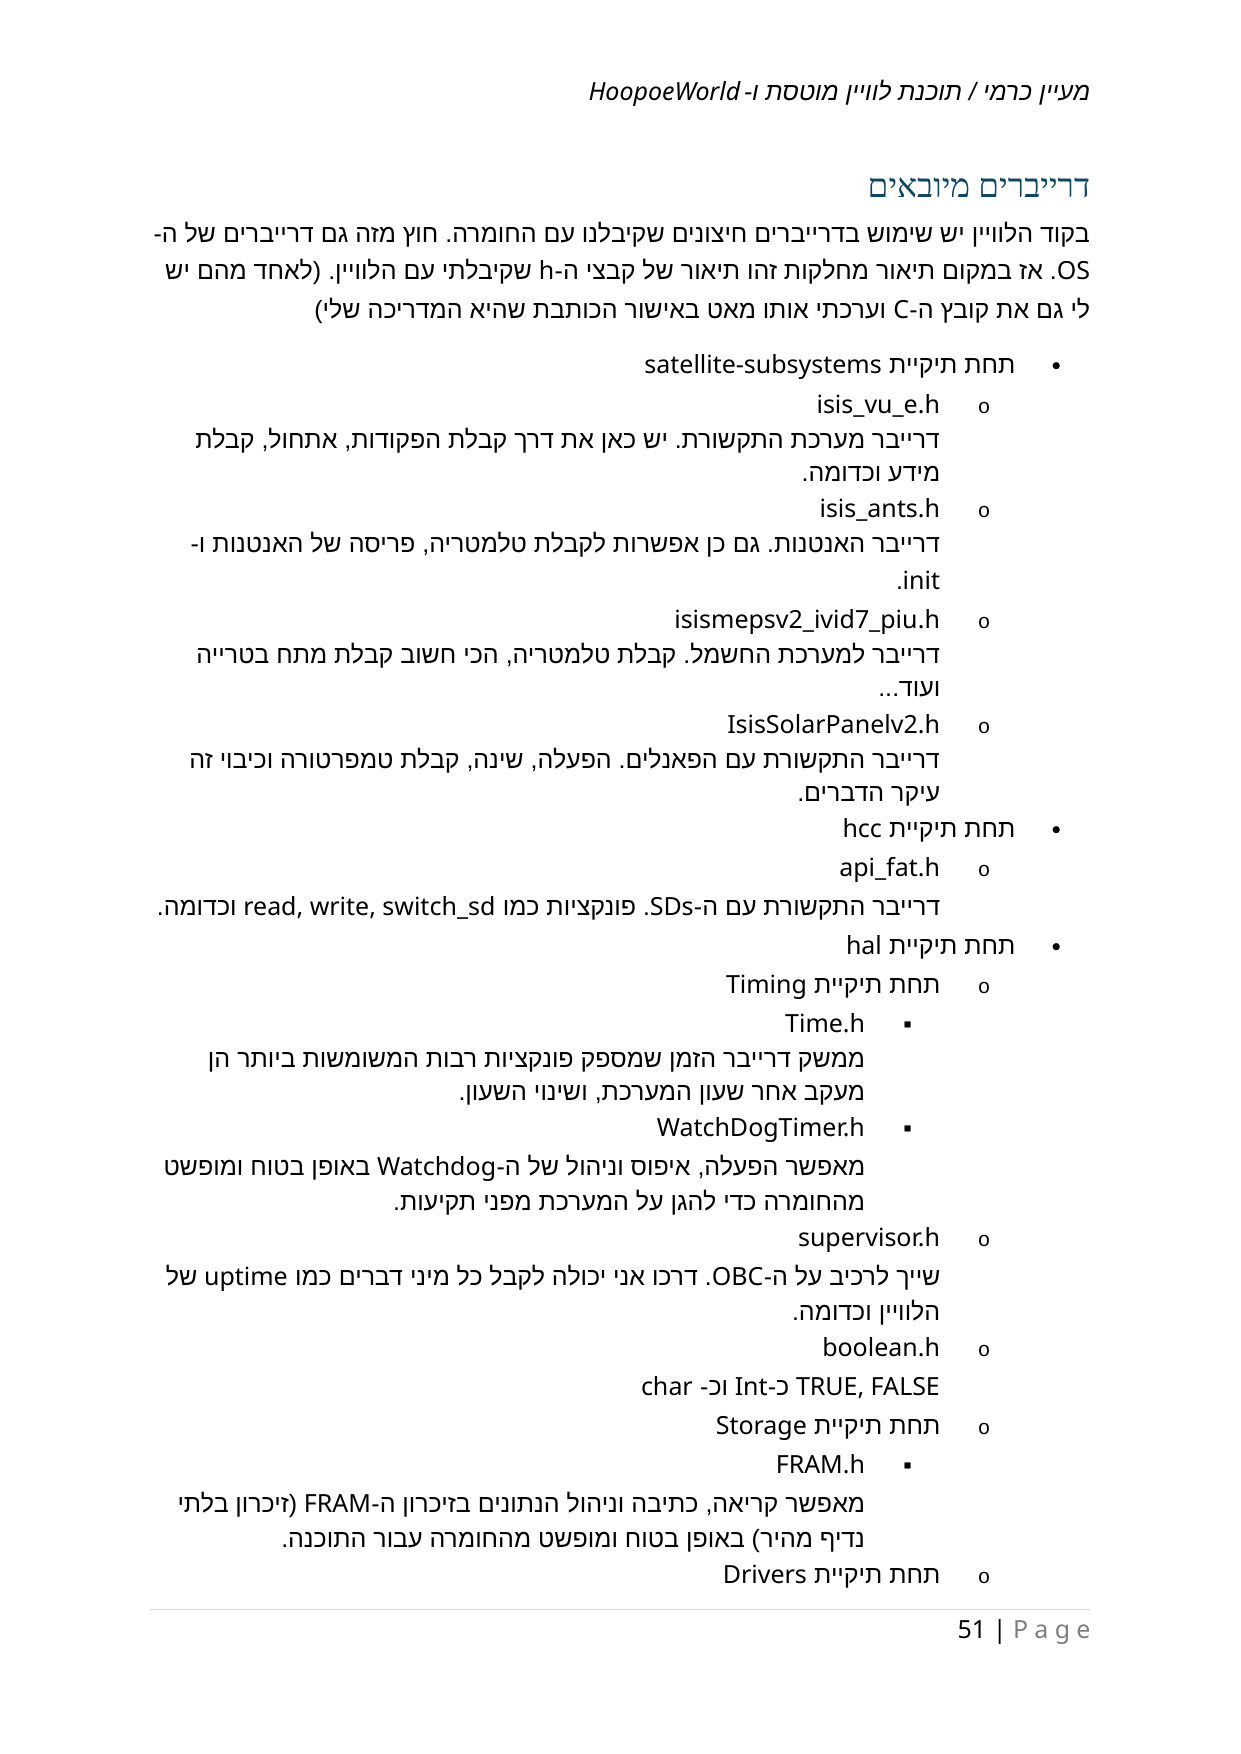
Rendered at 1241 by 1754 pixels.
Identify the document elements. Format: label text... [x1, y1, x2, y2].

list תחת תיקיית Storage [150, 1408, 978, 1442]
list תחת תיקיית Drivers [150, 1557, 978, 1591]
list supervisor.h שייך לרכיב על ה-OBC. דרכו אני יכולה לקבל כל מיני דברים כמו uptime של הלוויין וכדומה. [150, 1220, 978, 1325]
list isismepsv2_ivid7_piu.h דרייבר למערכת החשמל. קבלת טלמטריה, הכי חשוב קבלת מתח בטרייה ועוד... [150, 602, 978, 702]
list תחת תיקיית satellite-subsystems [150, 347, 1053, 381]
list api_fat.h דרייבר התקשורת עם ה-SDs. פונקציות כמו read, write, switch_sd וכדומה. [150, 850, 978, 922]
list WatchDogTimer.h מאפשר הפעלה, איפוס וניהול של ה-Watchdog באופן בטוח ומופשט מהחומרה כדי להגן על המערכת מפני תקיעות. [150, 1110, 903, 1216]
list IsisSolarPanelv2.h דרייבר התקשורת עם הפאנלים. הפעלה, שינה, קבלת טמפרטורה וכיבוי זה עיקר הדברים. [150, 706, 978, 806]
list Time.h ממשק דרייבר הזמן שמספק פונקציות רבות המשומשות ביותר הן מעקב אחר שעון המערכת, ושינוי השעון. [150, 1006, 903, 1106]
list תחת תיקיית hcc [150, 811, 1053, 845]
list boolean.h TRUE, FALSE כ-Int וכ- char [150, 1329, 978, 1403]
list isis_ants.h דרייבר האנטנות. גם כן אפשרות לקבלת טלמטריה, פריסה של האנטנות ו-init. [150, 491, 978, 597]
text בקוד הלוויין יש שימוש בדרייברים חיצונים שקיבלנו עם החומרה. חוץ מזה גם דרייברים של ה-OS. אז במקום תיאור מחלקות זהו תיאור של קבצי ה-h שקיבלתי עם הלוויין. (לאחד מהם יש לי גם את קובץ ה-C וערכתי אותו מאט באישור הכותבת שהיא המדריכה שלי) [150, 219, 1090, 325]
list isis_vu_e.h דרייבר מערכת התקשורת. יש כאן את דרך קבלת הפקודות, אתחול, קבלת מידע וכדומה. [150, 386, 978, 486]
list FRAM.h מאפשר קריאה, כתיבה וניהול הנתונים בזיכרון ה-FRAM (זיכרון בלתי נדיף מהיר) באופן בטוח ומופשט מהחומרה עבור התוכנה. [150, 1447, 903, 1552]
list תחת תיקיית Timing [150, 967, 978, 1001]
list תחת תיקיית hal [150, 927, 1053, 961]
subtitle דרייברים מיובאים [150, 167, 1090, 205]
